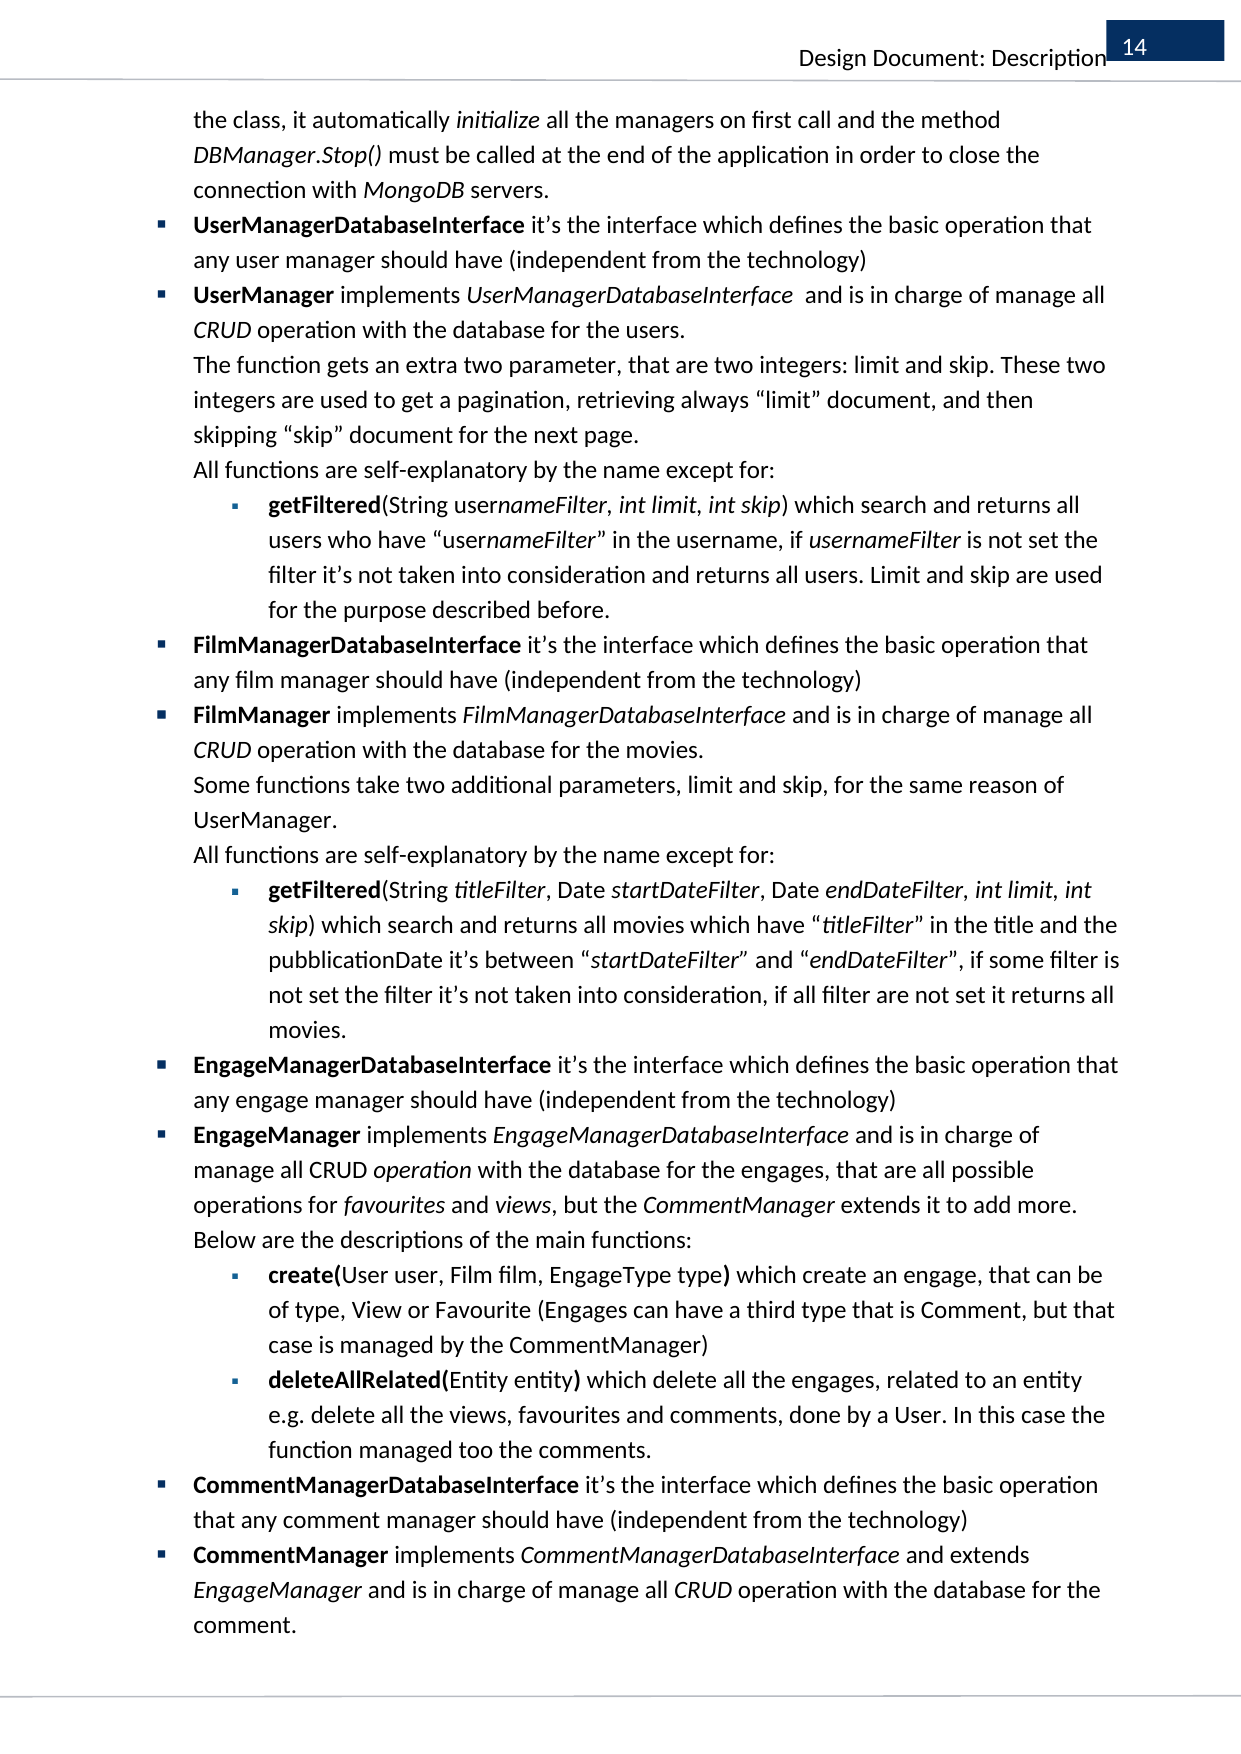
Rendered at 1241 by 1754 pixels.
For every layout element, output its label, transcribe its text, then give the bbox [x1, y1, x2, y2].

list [156, 104, 1122, 205]
list EngageManagerDatabaseInterface it’s the interface which defines the basic operation that any engage manager should have (independent from the technology) [156, 1049, 1122, 1115]
list UserManagerDatabaseInterface it’s the interface which defines the basic operation that any user manager should have (independent from the technology) [156, 209, 1122, 275]
list All functions are self-explanatory by the name except for: [193, 454, 1122, 485]
list The function gets an extra two parameter, that are two integers: limit and skip. These two integers are used to get a pagination, retrieving always “limit” document, and then skipping “skip” document for the next page. [193, 349, 1122, 450]
list CommentManager implements CommentManagerDatabaseInterface and extends EngageManager and is in charge of manage all CRUD operation with the database for the comment. [156, 1539, 1122, 1640]
list Some functions take two additional parameters, limit and skip, for the same reason of UserManager. [193, 769, 1122, 835]
list getFiltered(String usernameFilter, int limit, int skip) which search and returns all users who have “usernameFilter” in the username, if usernameFilter is not set the filter it’s not taken into consideration and returns all users. Limit and skip are used for the purpose described before. [231, 489, 1122, 625]
list FilmManager implements FilmManagerDatabaseInterface and is in charge of manage all CRUD operation with the database for the movies. [156, 699, 1122, 765]
list deleteAllRelated(Entity entity) which delete all the engages, related to an entity e.g. delete all the views, favourites and comments, done by a User. In this case the function managed too the comments. [231, 1364, 1122, 1465]
list getFiltered(String titleFilter, Date startDateFilter, Date endDateFilter, int limit, int skip) which search and returns all movies which have “titleFilter” in the title and the pubblicationDate it’s between “startDateFilter” and “endDateFilter”, if some filter is not set the filter it’s not taken into consideration, if all filter are not set it returns all movies. [231, 874, 1122, 1045]
list EngageManager implements EngageManagerDatabaseInterface and is in charge of manage all CRUD operation with the database for the engages, that are all possible operations for favourites and views, but the CommentManager extends it to add more. Below are the descriptions of the main functions: [156, 1119, 1122, 1255]
list All functions are self-explanatory by the name except for: [193, 839, 1122, 870]
list UserManager implements UserManagerDatabaseInterface and is in charge of manage all CRUD operation with the database for the users. [156, 279, 1122, 345]
list CommentManagerDatabaseInterface it’s the interface which defines the basic operation that any comment manager should have (independent from the technology) [156, 1469, 1122, 1535]
list create(User user, Film film, EngageType type) which create an engage, that can be of type, View or Favourite (Engages can have a third type that is Comment, but that case is managed by the CommentManager) [231, 1259, 1122, 1360]
list FilmManagerDatabaseInterface it’s the interface which defines the basic operation that any film manager should have (independent from the technology) [156, 629, 1122, 695]
